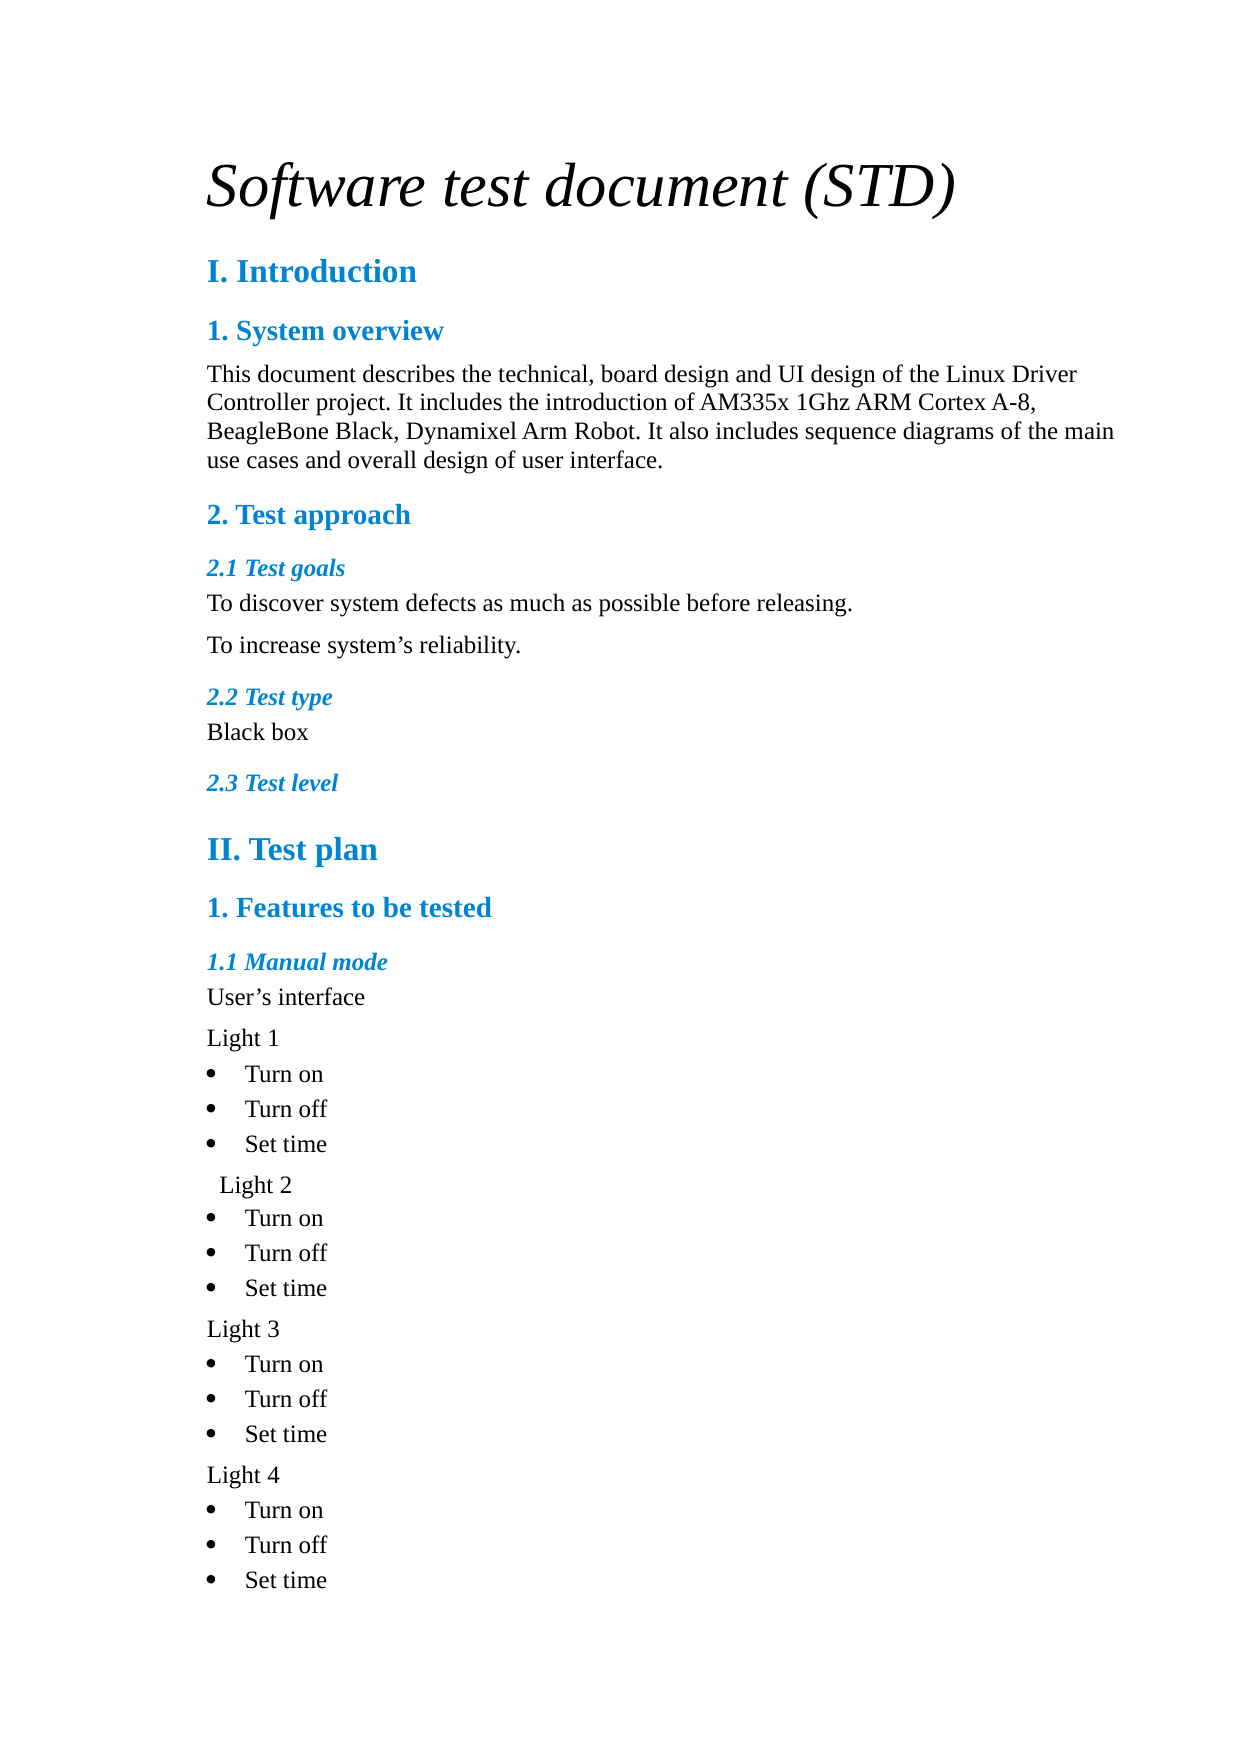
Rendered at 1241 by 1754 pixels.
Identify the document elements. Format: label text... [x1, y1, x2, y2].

list Turn on [207, 1059, 1122, 1087]
list Turn on [207, 1496, 1122, 1524]
text This document describes the technical, board design and UI design of the Linux Driver Controller project. It includes the introduction of AM335x 1Ghz ARM Cortex A-8, BeagleBone Black, Dynamixel Arm Robot. It also includes sequence diagrams of the main use cases and overall design of user interface. [207, 359, 1122, 474]
list Set time [207, 1129, 1122, 1157]
list Turn on [207, 1203, 1122, 1232]
subtitle 2. Test approach [207, 497, 1122, 530]
subtitle 1.1 Manual mode [207, 947, 1122, 976]
text User’s interface [207, 982, 1122, 1011]
subtitle I. Introduction [207, 251, 1122, 290]
list Turn on [207, 1349, 1122, 1378]
text Black box [207, 717, 1122, 746]
list Turn off [207, 1531, 1122, 1559]
subtitle 1. Features to be tested [207, 891, 1122, 924]
list Set time [207, 1273, 1122, 1302]
list Light 1 [207, 1023, 1122, 1052]
subtitle II. Test plan [207, 829, 1122, 867]
list Set time [207, 1419, 1122, 1448]
list Light 2 [219, 1170, 1109, 1199]
list Light 3 [207, 1314, 1122, 1343]
text To increase system’s reliability. [207, 630, 1122, 658]
subtitle Software test document (STD) [207, 148, 1122, 219]
subtitle 2.1 Test goals [207, 553, 1122, 582]
list Turn off [207, 1094, 1122, 1122]
subtitle 2.2 Test type [207, 682, 1122, 710]
list Turn off [207, 1384, 1122, 1413]
list Turn off [207, 1238, 1122, 1267]
subtitle 1. System overview [207, 313, 1122, 346]
text To discover system defects as much as possible before releasing. [207, 588, 1122, 617]
list Light 4 [207, 1460, 1122, 1489]
subtitle 2.3 Test level [207, 768, 1122, 797]
list Set time [207, 1566, 1122, 1594]
